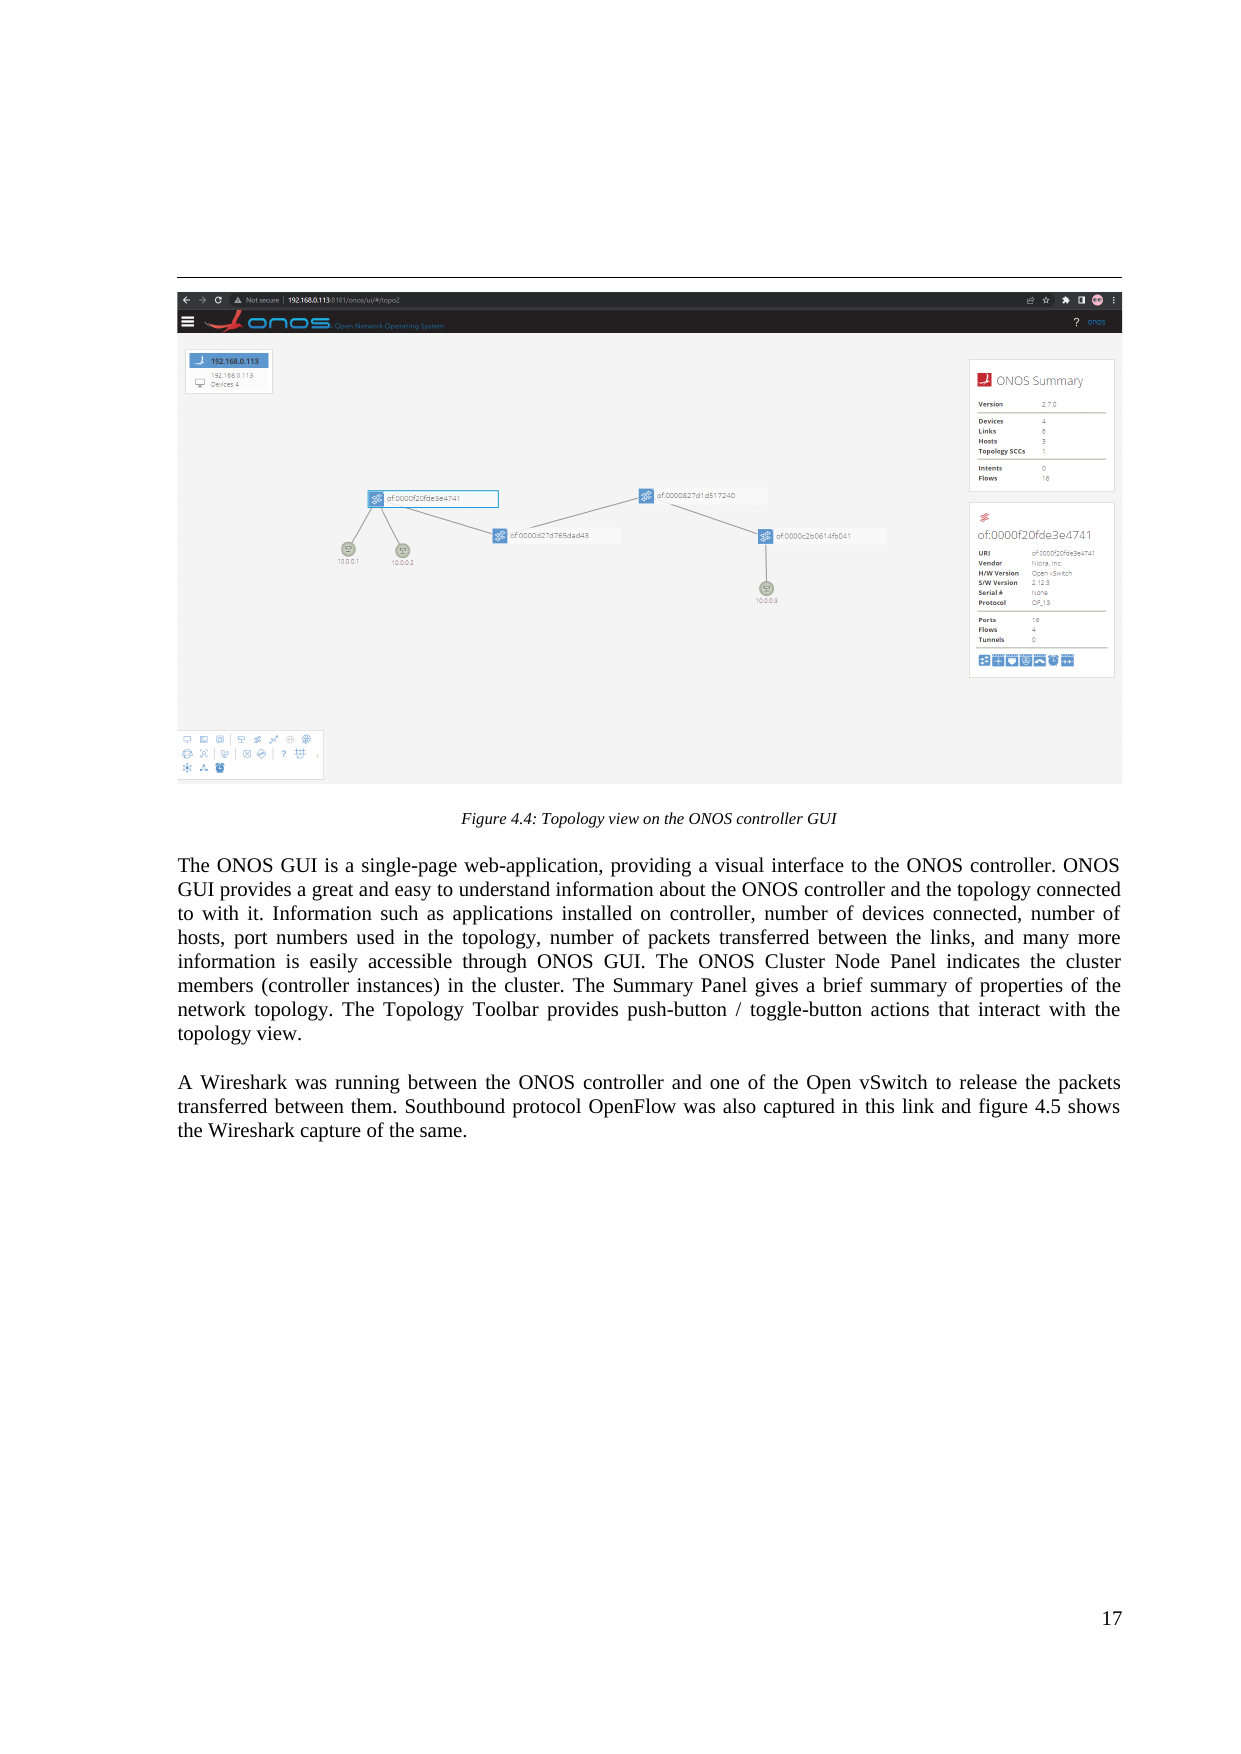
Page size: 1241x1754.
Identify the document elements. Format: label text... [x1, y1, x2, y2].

text The ONOS GUI is a single-page web-application, providing a visual interface to the ONOS controller. ONOS GUI provides a great and easy to understand information about the ONOS controller and the topology connected to with it. Information such as applications installed on controller, number of devices connected, number of hosts, port numbers used in the topology, number of packets transferred between the links, and many more information is easily accessible through ONOS GUI. The ONOS Cluster Node Panel indicates the cluster members (controller instances) in the cluster. The Summary Panel gives a brief summary of properties of the network topology. The Topology Toolbar provides push-button / toggle-button actions that interact with the topology view. [177, 853, 1122, 1045]
picture [177, 292, 1123, 784]
text A Wireshark was running between the ONOS controller and one of the Open vSwitch to release the packets transferred between them. Southbound protocol OpenFlow was also captured in this link and figure 4.5 shows the Wireshark capture of the same. [177, 1070, 1122, 1142]
text Figure 4.4: Topology view on the ONOS controller GUI [177, 809, 1122, 828]
